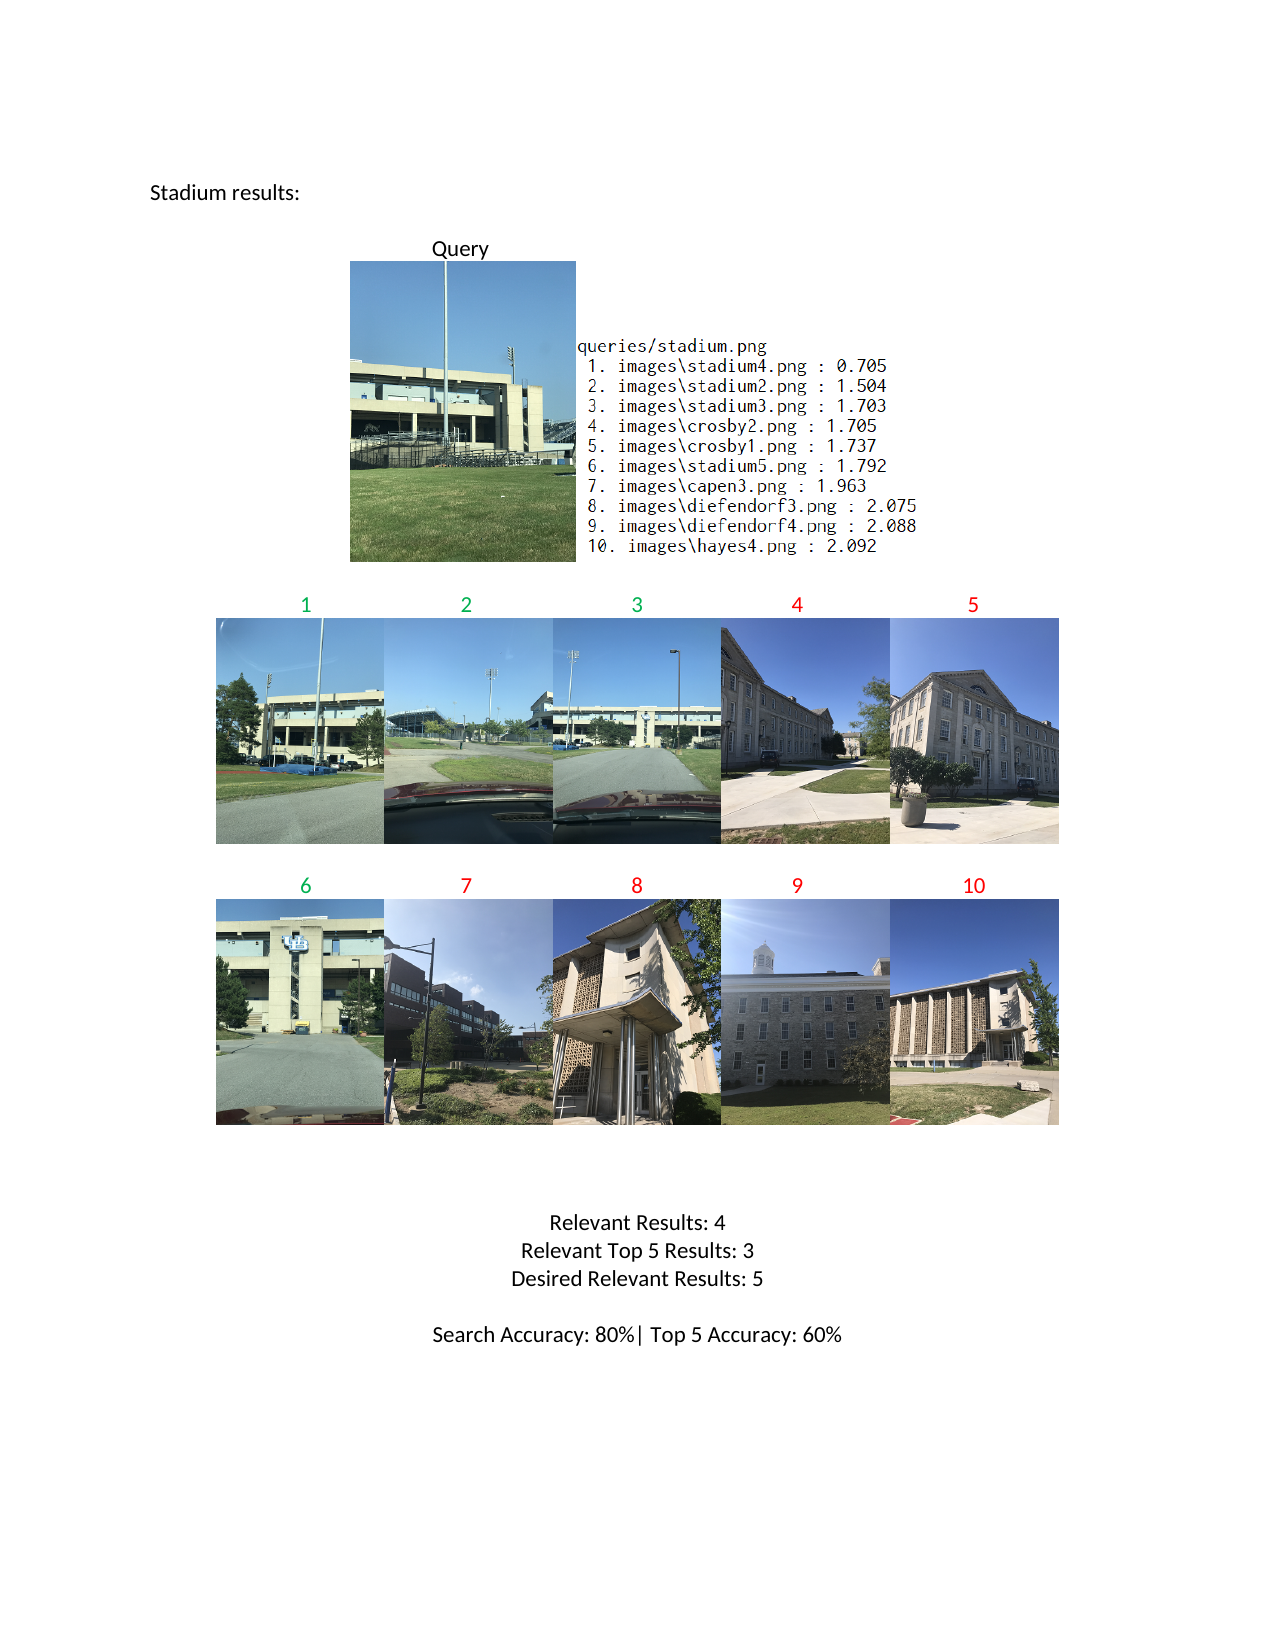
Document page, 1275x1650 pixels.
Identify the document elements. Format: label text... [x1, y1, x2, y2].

picture [216, 618, 1059, 844]
text Relevant Top 5 Results: 3 [150, 1237, 1125, 1264]
text 6 7 8 9 10 [150, 871, 1125, 899]
text Query [150, 234, 1125, 262]
text Search Accuracy: 80%| Top 5 Accuracy: 60% [150, 1321, 1125, 1349]
picture [350, 261, 925, 563]
picture [216, 899, 1059, 1125]
text Stadium results: [150, 178, 1125, 206]
text Desired Relevant Results: 5 [150, 1264, 1125, 1293]
text 1 2 3 4 5 [150, 590, 1125, 618]
text Relevant Results: 4 [150, 1208, 1125, 1237]
